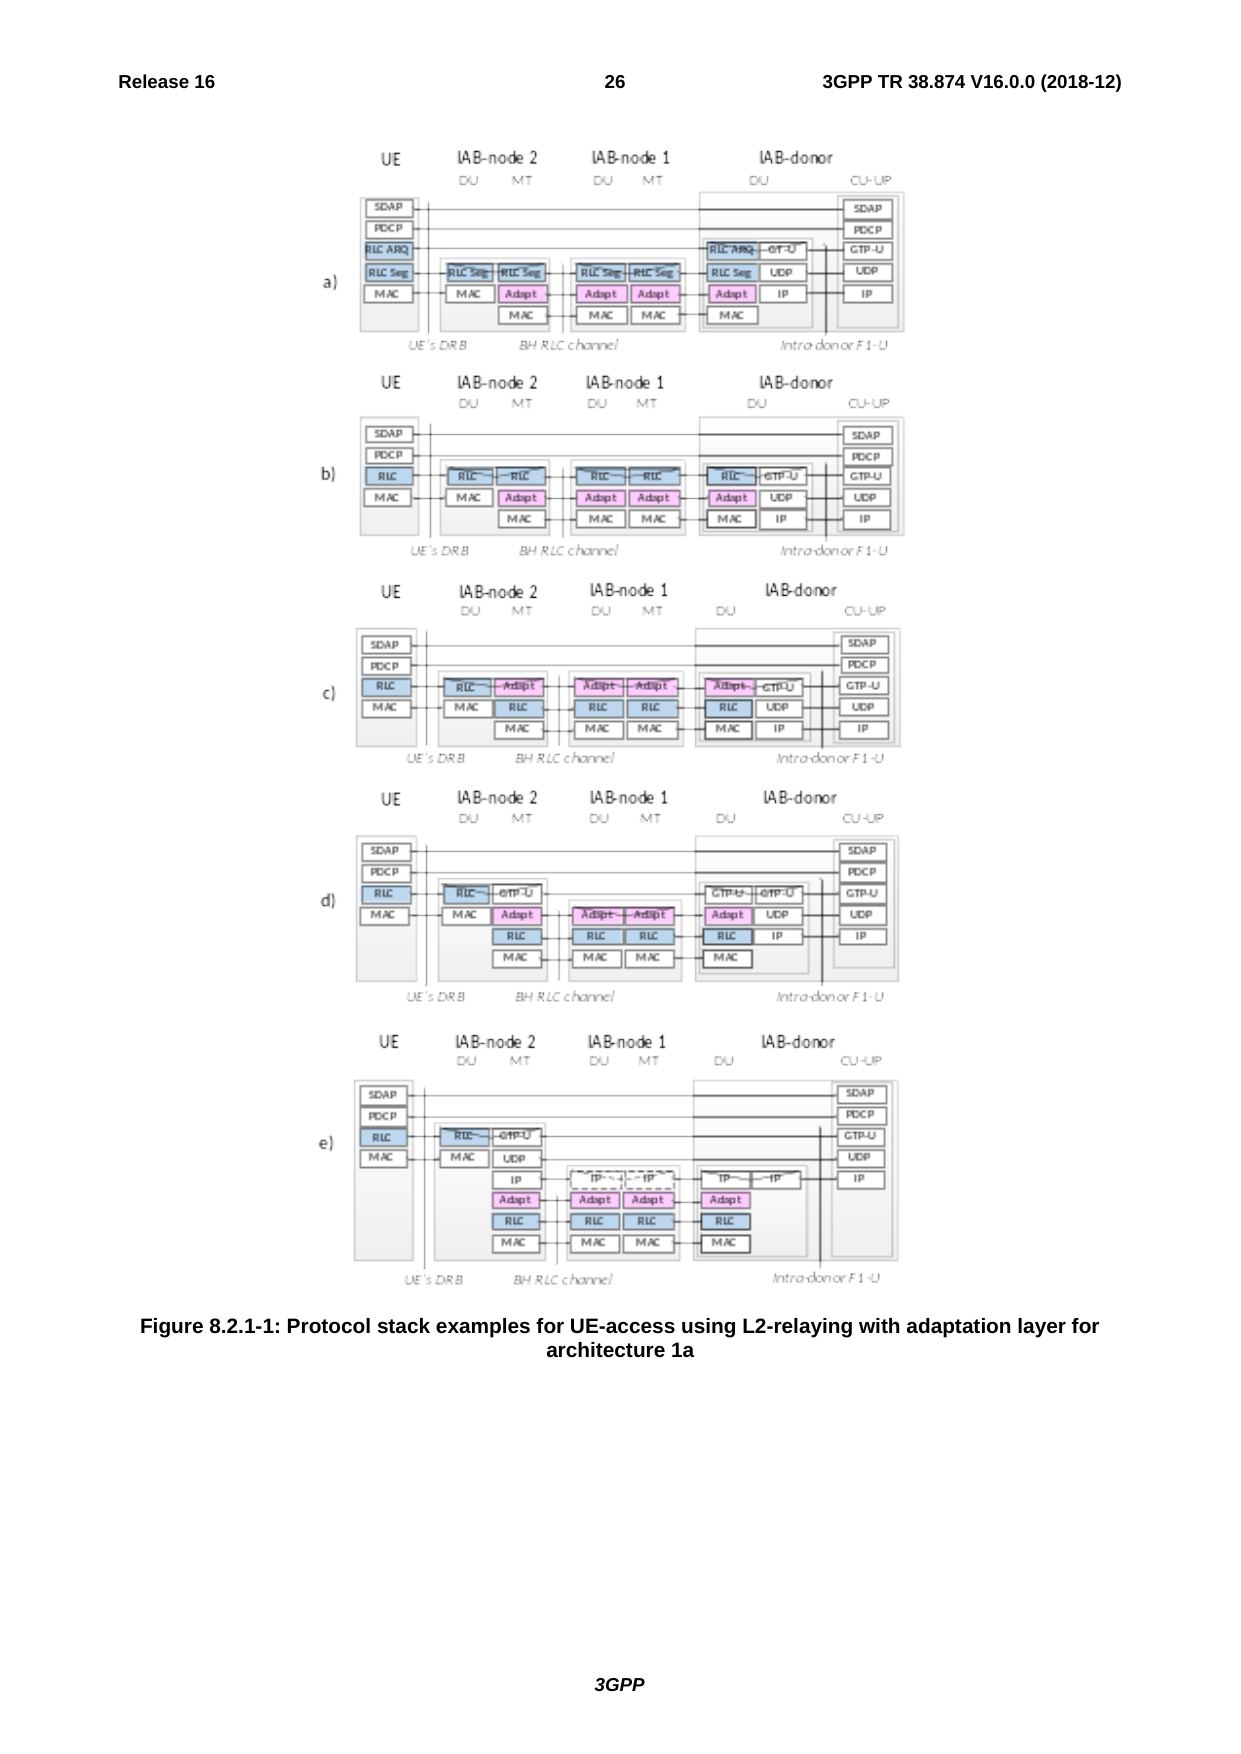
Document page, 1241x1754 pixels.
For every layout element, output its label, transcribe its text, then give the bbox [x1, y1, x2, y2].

text Figure 8.2.1-1: Protocol stack examples for UE-access using L2-relaying with adaptation layer for architecture 1a [118, 1314, 1122, 1362]
